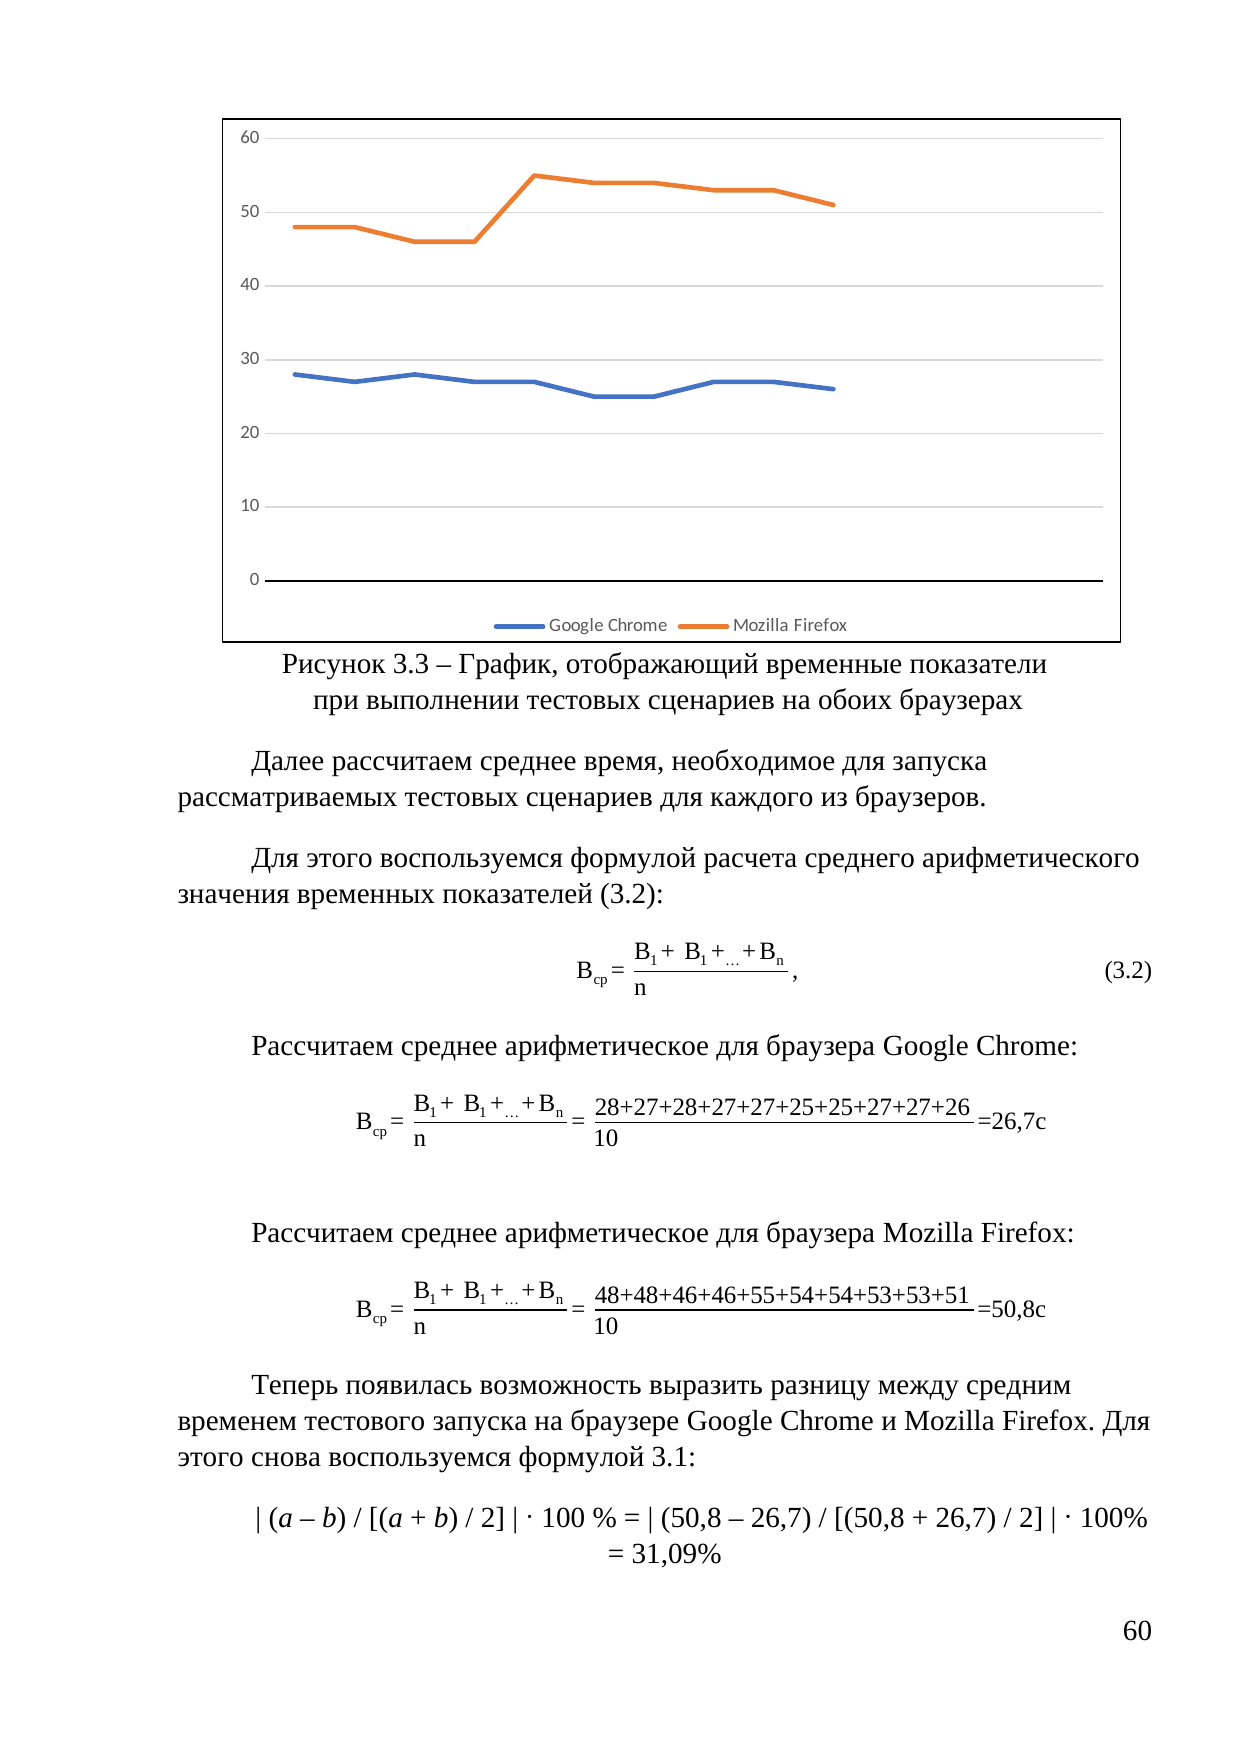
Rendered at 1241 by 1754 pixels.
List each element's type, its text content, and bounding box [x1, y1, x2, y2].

text Рисунок 3.3 – График, отображающий временные показатели при выполнении тестовых сценариев на обоих браузерах [177, 646, 1152, 715]
text Рассчитаем среднее арифметическое для браузера Mozilla Firefox: [177, 1179, 1152, 1249]
text | (a – b) / [(a + b) / 2] | 100 % = | (50,8 – 26,7) / [(50,8 + 26,7) / 2] | 100% = 31,09% [177, 1500, 1152, 1570]
text Для этого воспользуемся формулой расчета среднего арифметического значения временных показателей (3.2): [177, 840, 1152, 910]
text Далее рассчитаем среднее время, необходимое для запуска рассматриваемых тестовых сценариев для каждого из браузеров. [177, 743, 1152, 813]
text Теперь появилась возможность выразить разницу между средним временем тестового запуска на браузере Google Chrome и Mozilla Firefox. Для этого снова воспользуемся формулой 3.1: [177, 1367, 1152, 1473]
text Рассчитаем среднее арифметическое для браузера Google Chrome: [177, 1028, 1152, 1061]
